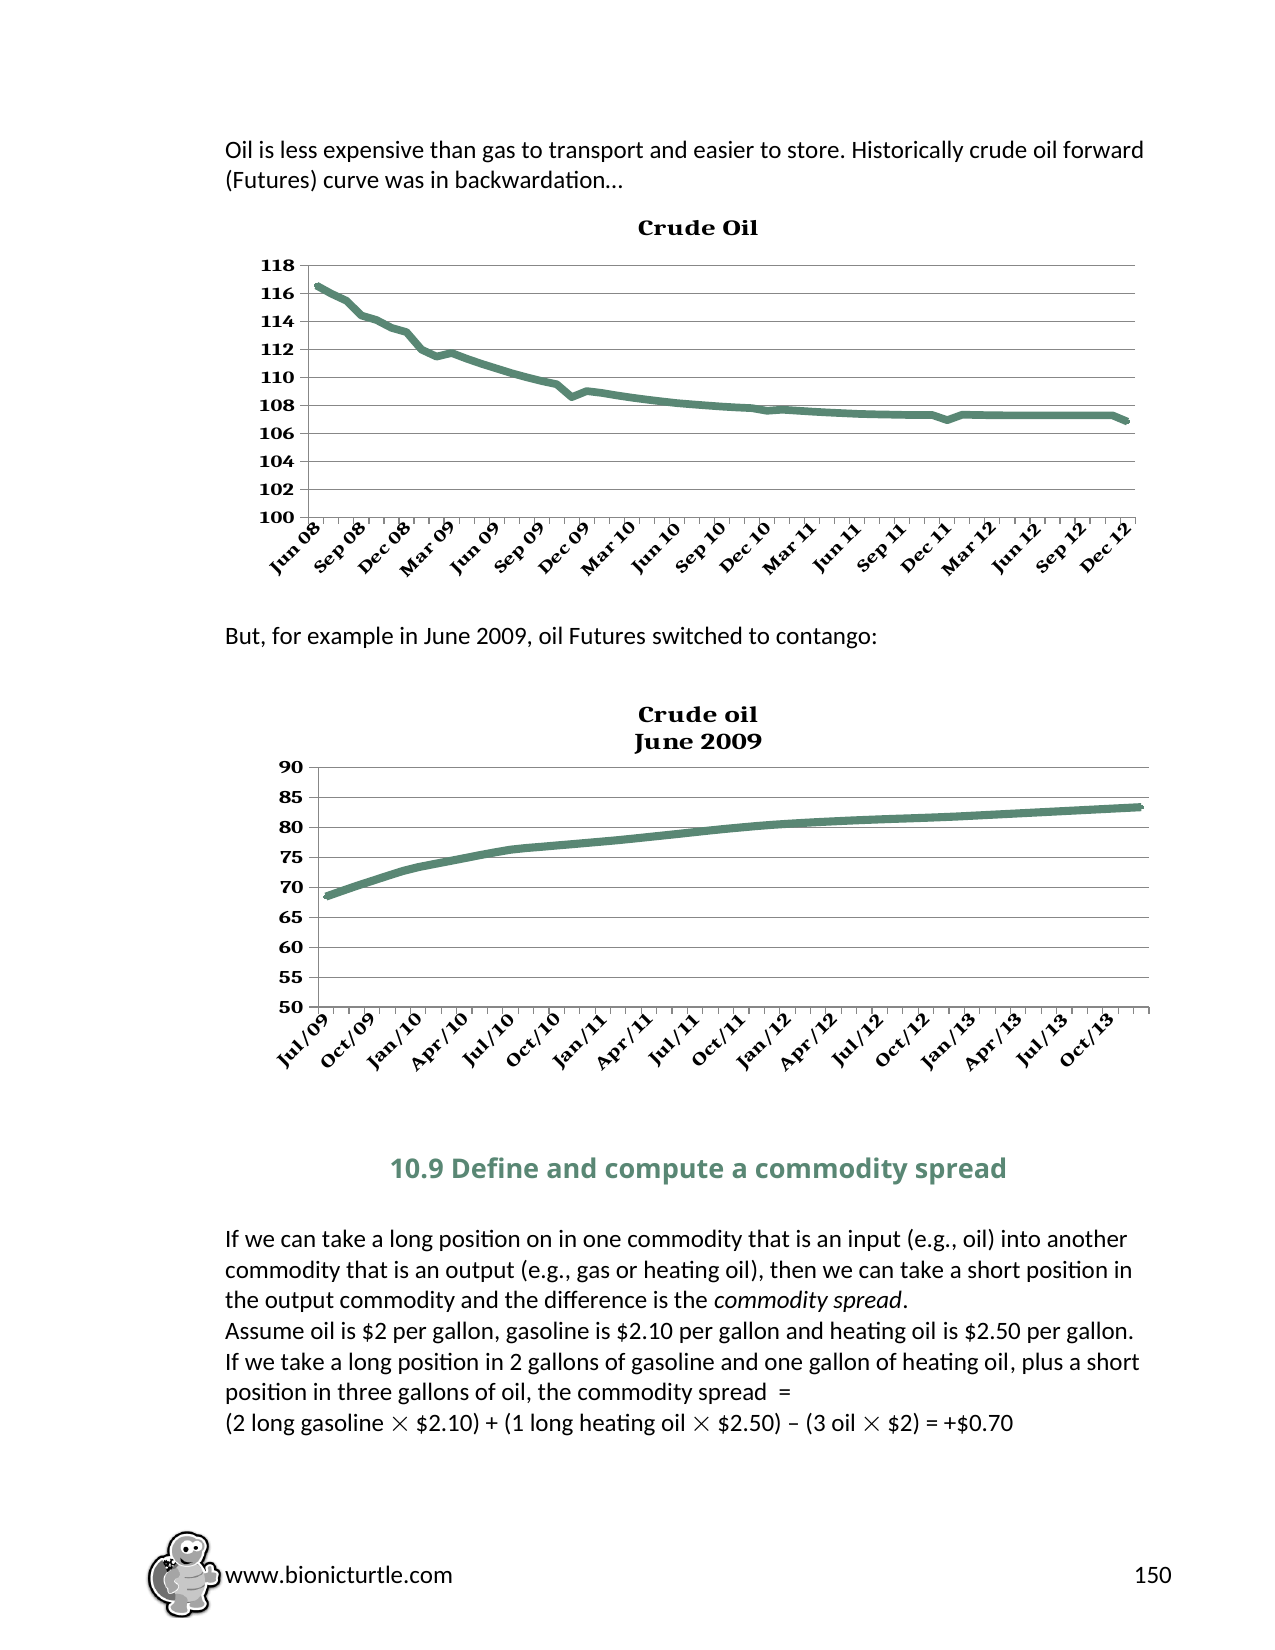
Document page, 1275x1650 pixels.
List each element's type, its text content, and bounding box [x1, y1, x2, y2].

subtitle 10.9 Define and compute a commodity spread [225, 1150, 1172, 1223]
text Assume oil is $2 per gallon, gasoline is $2.10 per gallon and heating oil is $2.50 per gallon. [225, 1315, 1172, 1346]
text If we can take a long position one commodity that is an input (e.g., oil) into another commodity that is an output (e.g., gas or heating oil), then we can take a short position in the output commodity and the difference is the commodity spread. [225, 1223, 1172, 1315]
text If we take a long position in 2 gallons of gasoline and one gallon of heating oil, plus a short position in three gallons of oil, the commodity spread = (2 long gasoline $2.10) + (1 long heating oil $2.50) – (3 oil $2) = +$0.70 [225, 1346, 1172, 1468]
text Oil is less expensive than gas to transport and easier to store. Historically crude oil forward (Futures) curve was in backwardation… [225, 134, 1172, 195]
text But, for example in June 2009, oil Futures switched to contango: [225, 620, 1172, 650]
